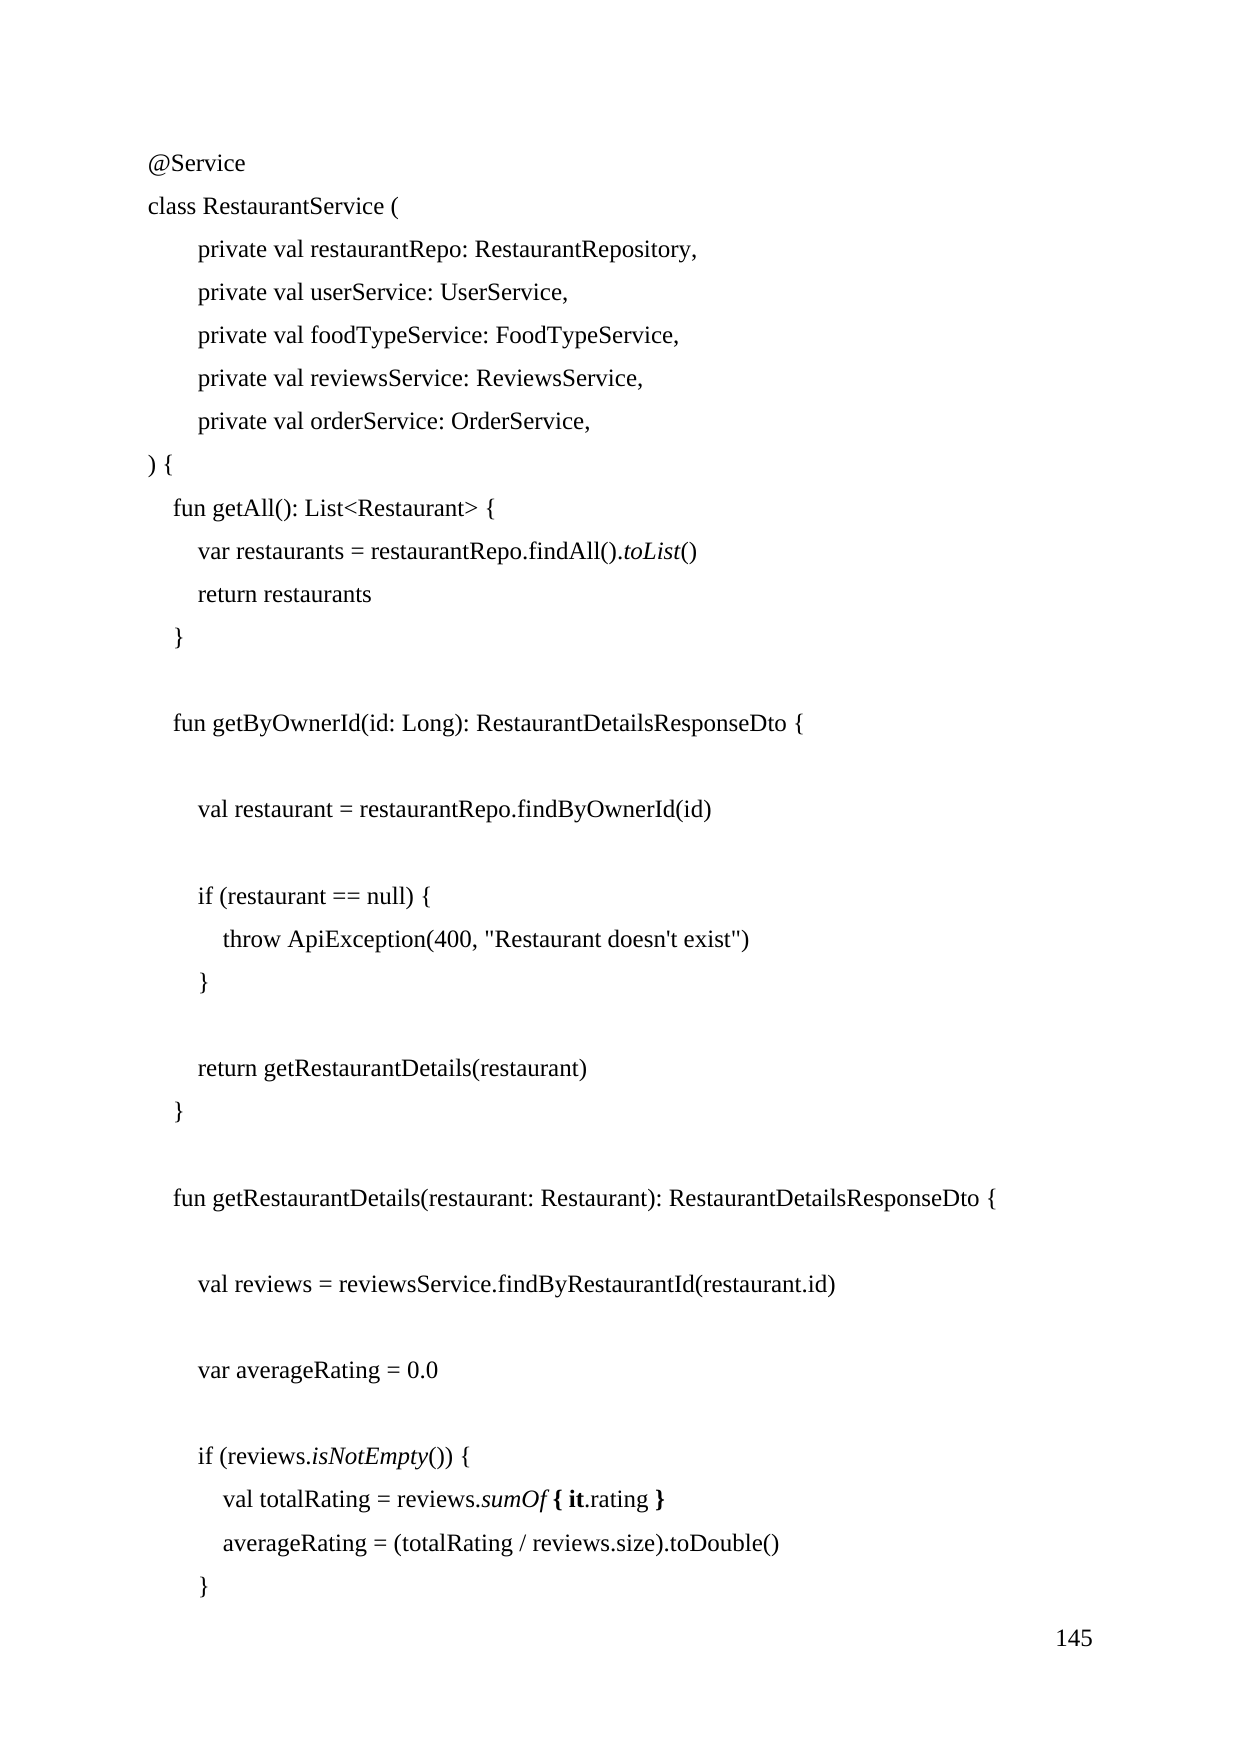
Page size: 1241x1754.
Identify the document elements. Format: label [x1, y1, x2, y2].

text [148, 148, 1093, 1599]
